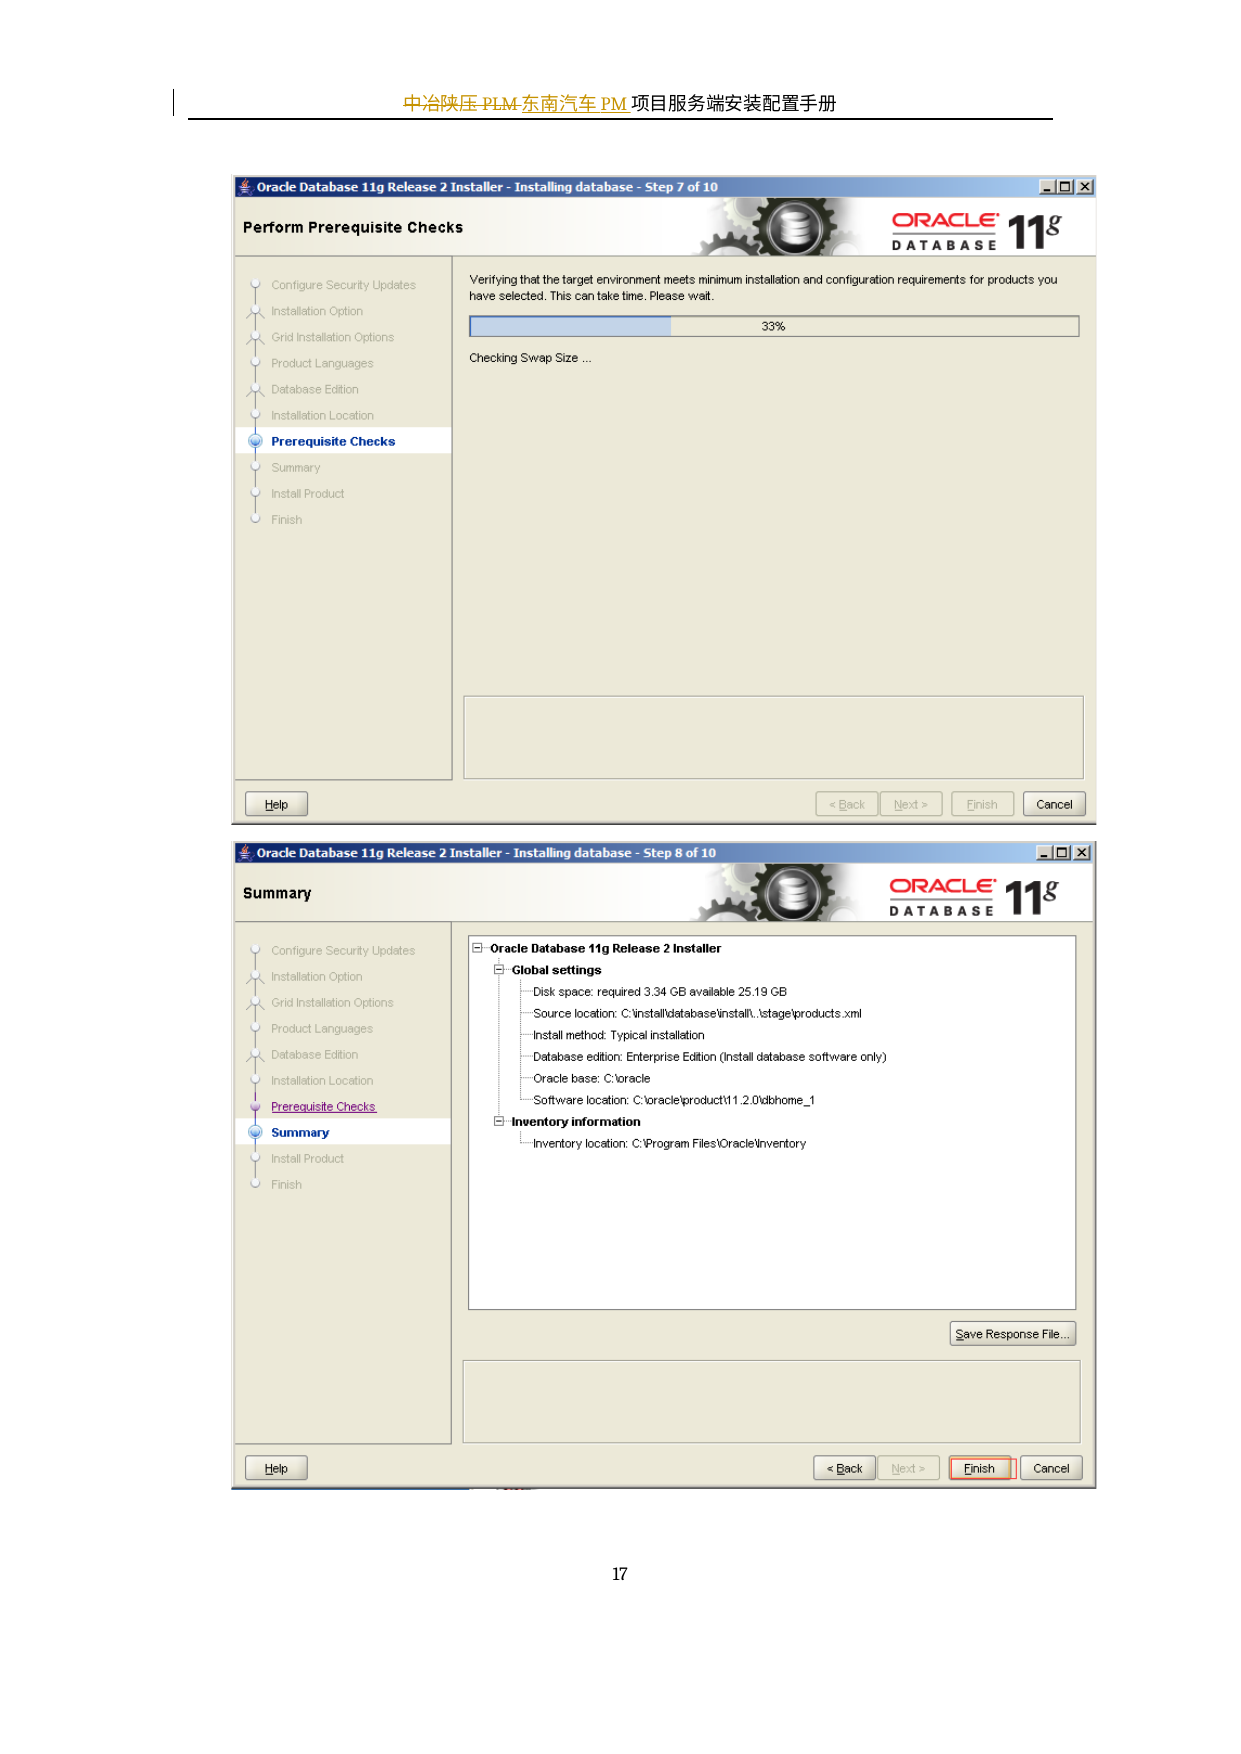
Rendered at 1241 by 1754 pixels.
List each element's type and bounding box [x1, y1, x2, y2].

picture [231, 174, 1097, 825]
picture [231, 841, 1097, 1490]
